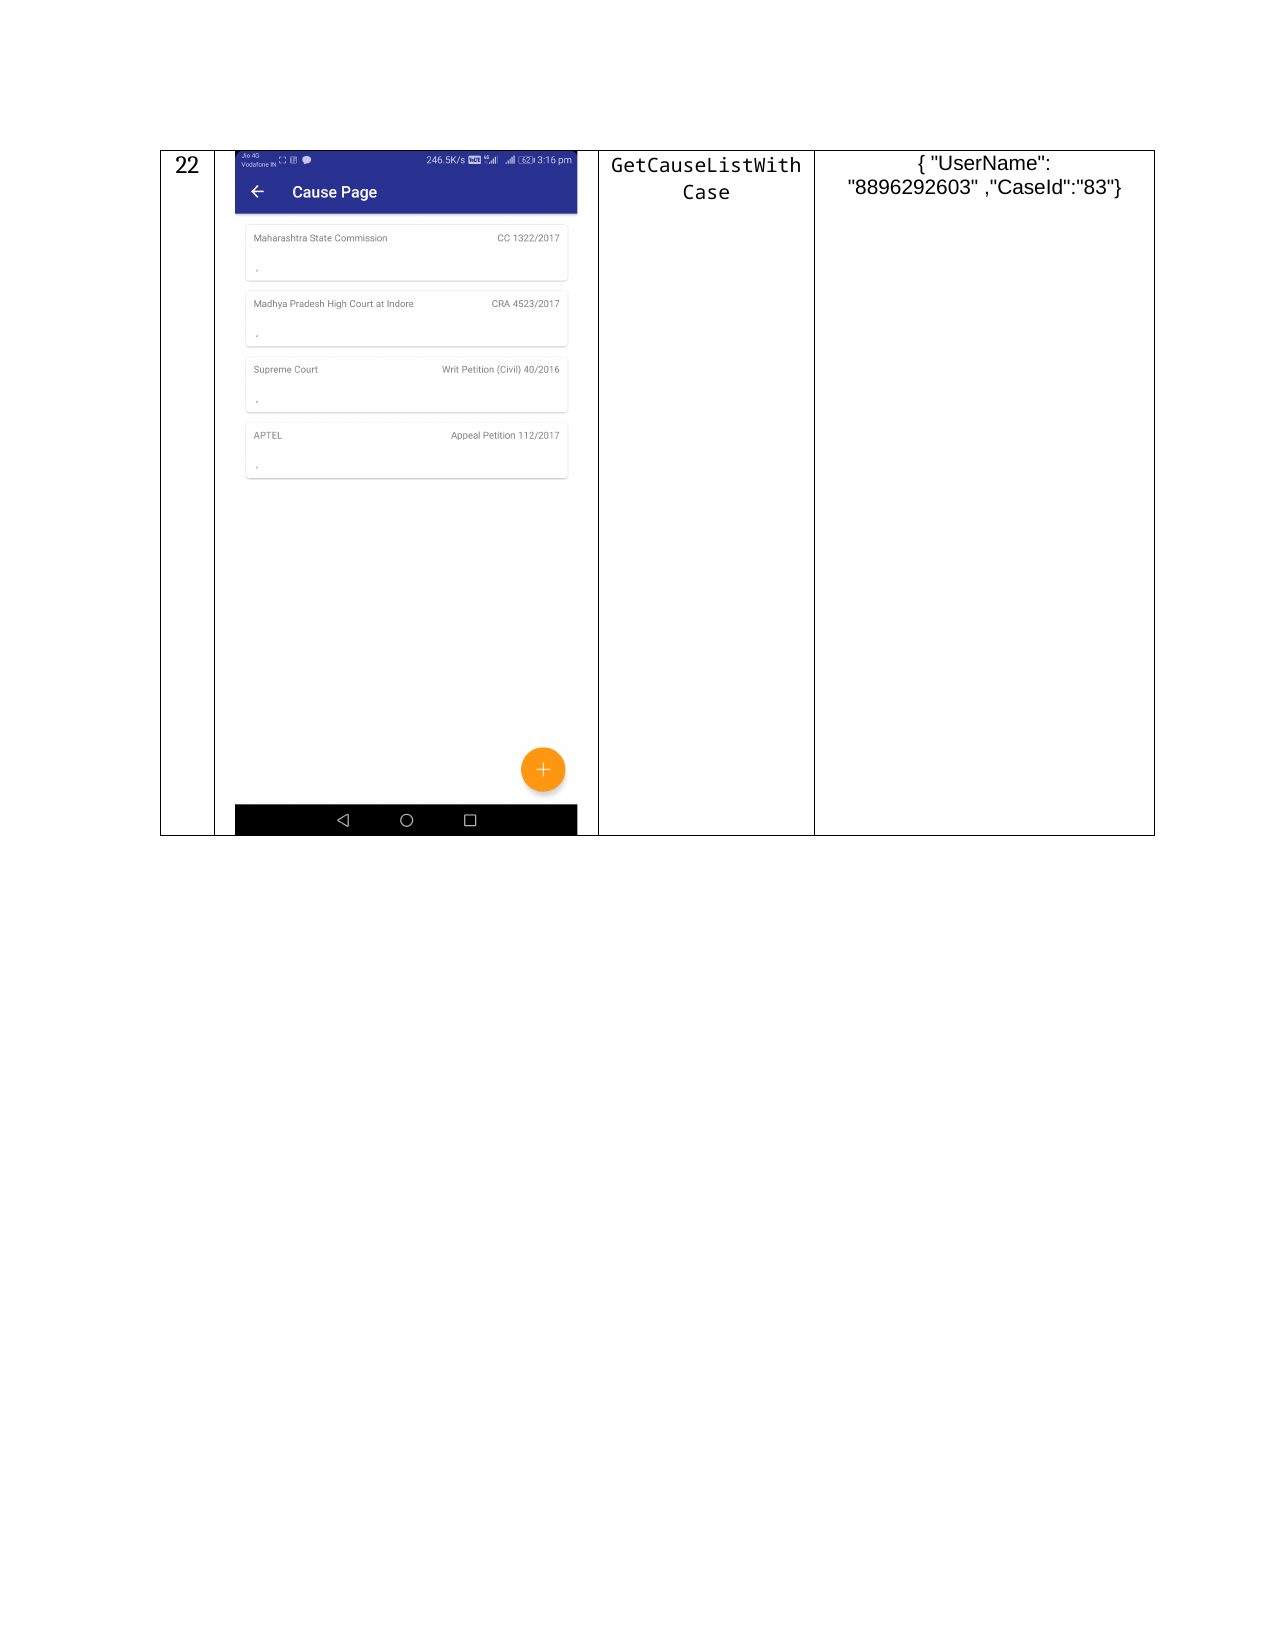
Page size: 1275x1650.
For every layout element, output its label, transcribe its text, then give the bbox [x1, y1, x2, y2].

table_cell [578, 151, 598, 835]
picture [235, 151, 578, 836]
table_cell GetCauseListWithCase [599, 151, 814, 835]
table_cell { "UserName": "8896292603" ,"CaseId":"83"} [815, 151, 1154, 835]
table_cell 22 [161, 151, 214, 835]
table_cell [215, 151, 235, 835]
